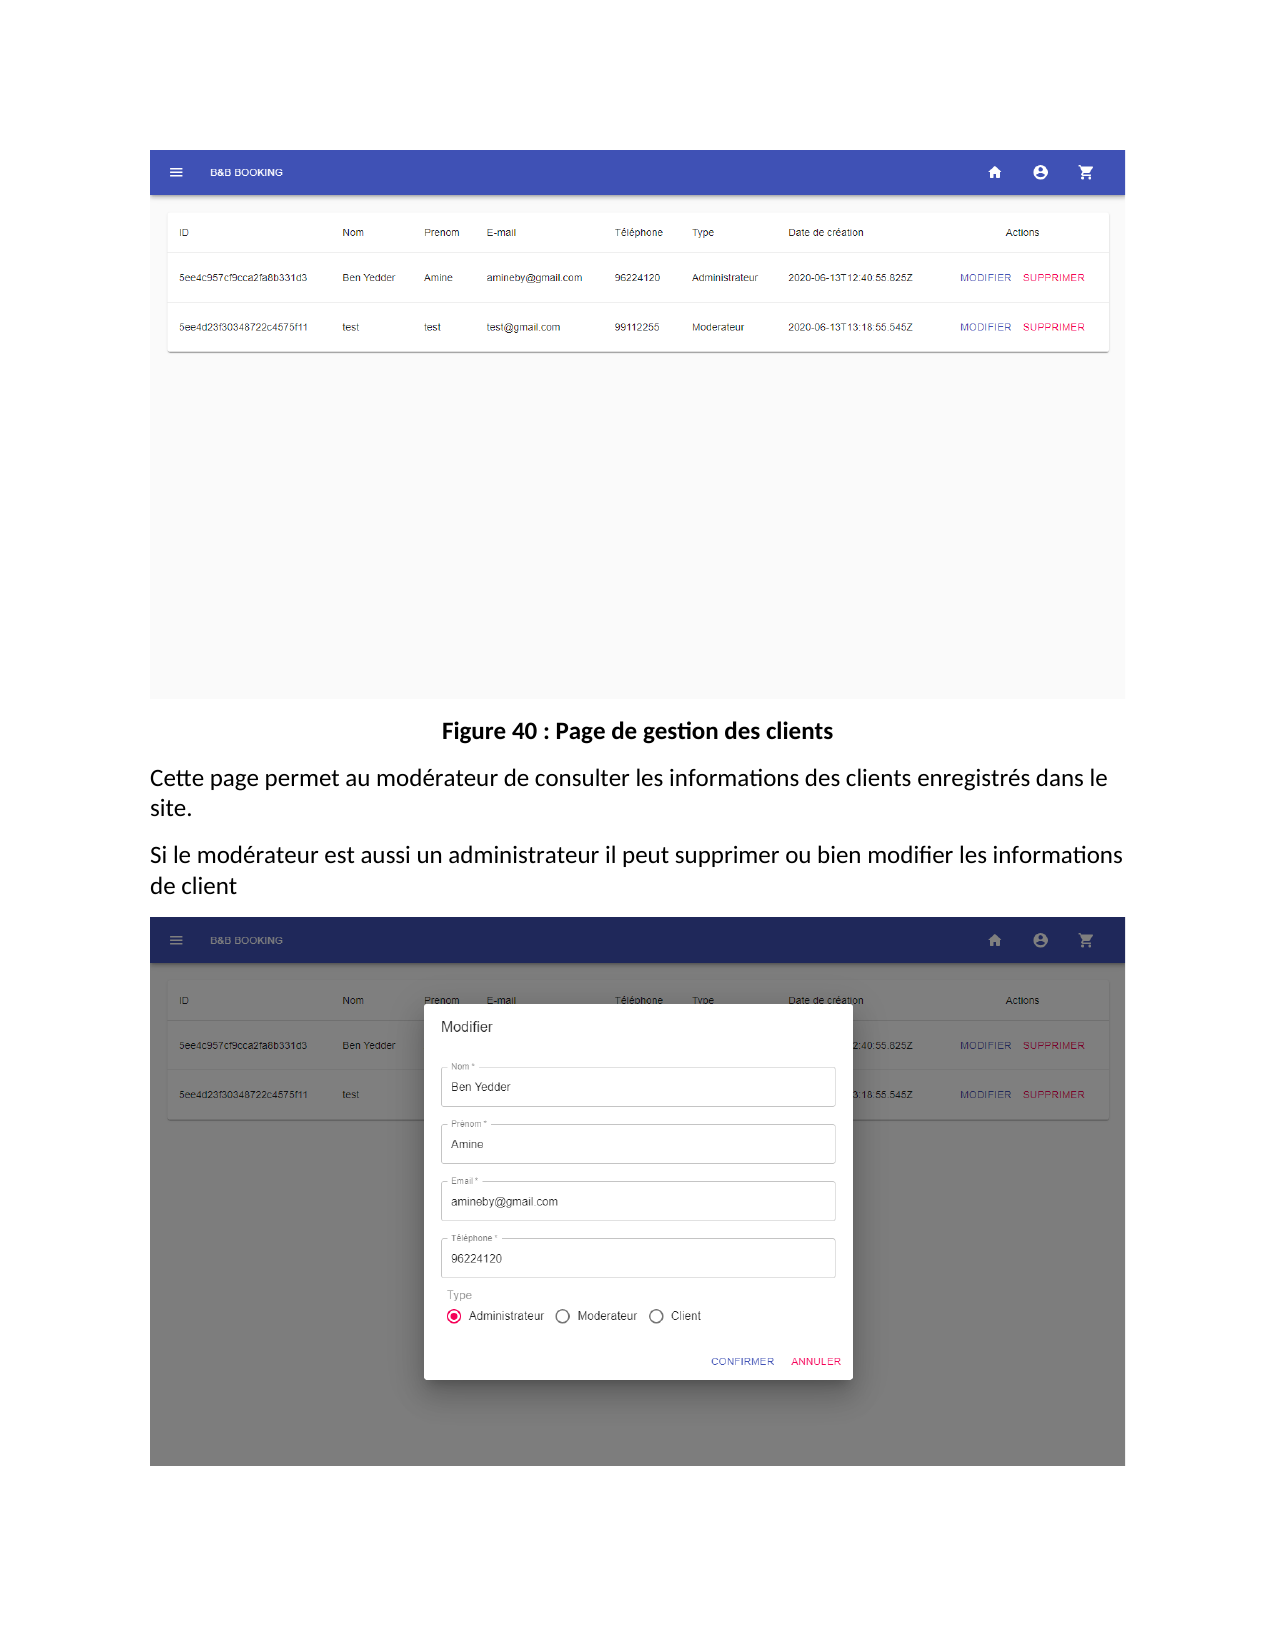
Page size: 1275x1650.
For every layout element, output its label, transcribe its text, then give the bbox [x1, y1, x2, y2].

text Figure 40 : Page de gestion des clients [150, 715, 1125, 745]
picture [150, 917, 1125, 1466]
picture [150, 150, 1125, 699]
text Si le modérateur est aussi un administrateur il peut supprimer ou bien modifier les informations de client [150, 840, 1125, 901]
text Cette page permet au modérateur de consulter les informations des clients enregistrés dans le site. [150, 762, 1125, 823]
